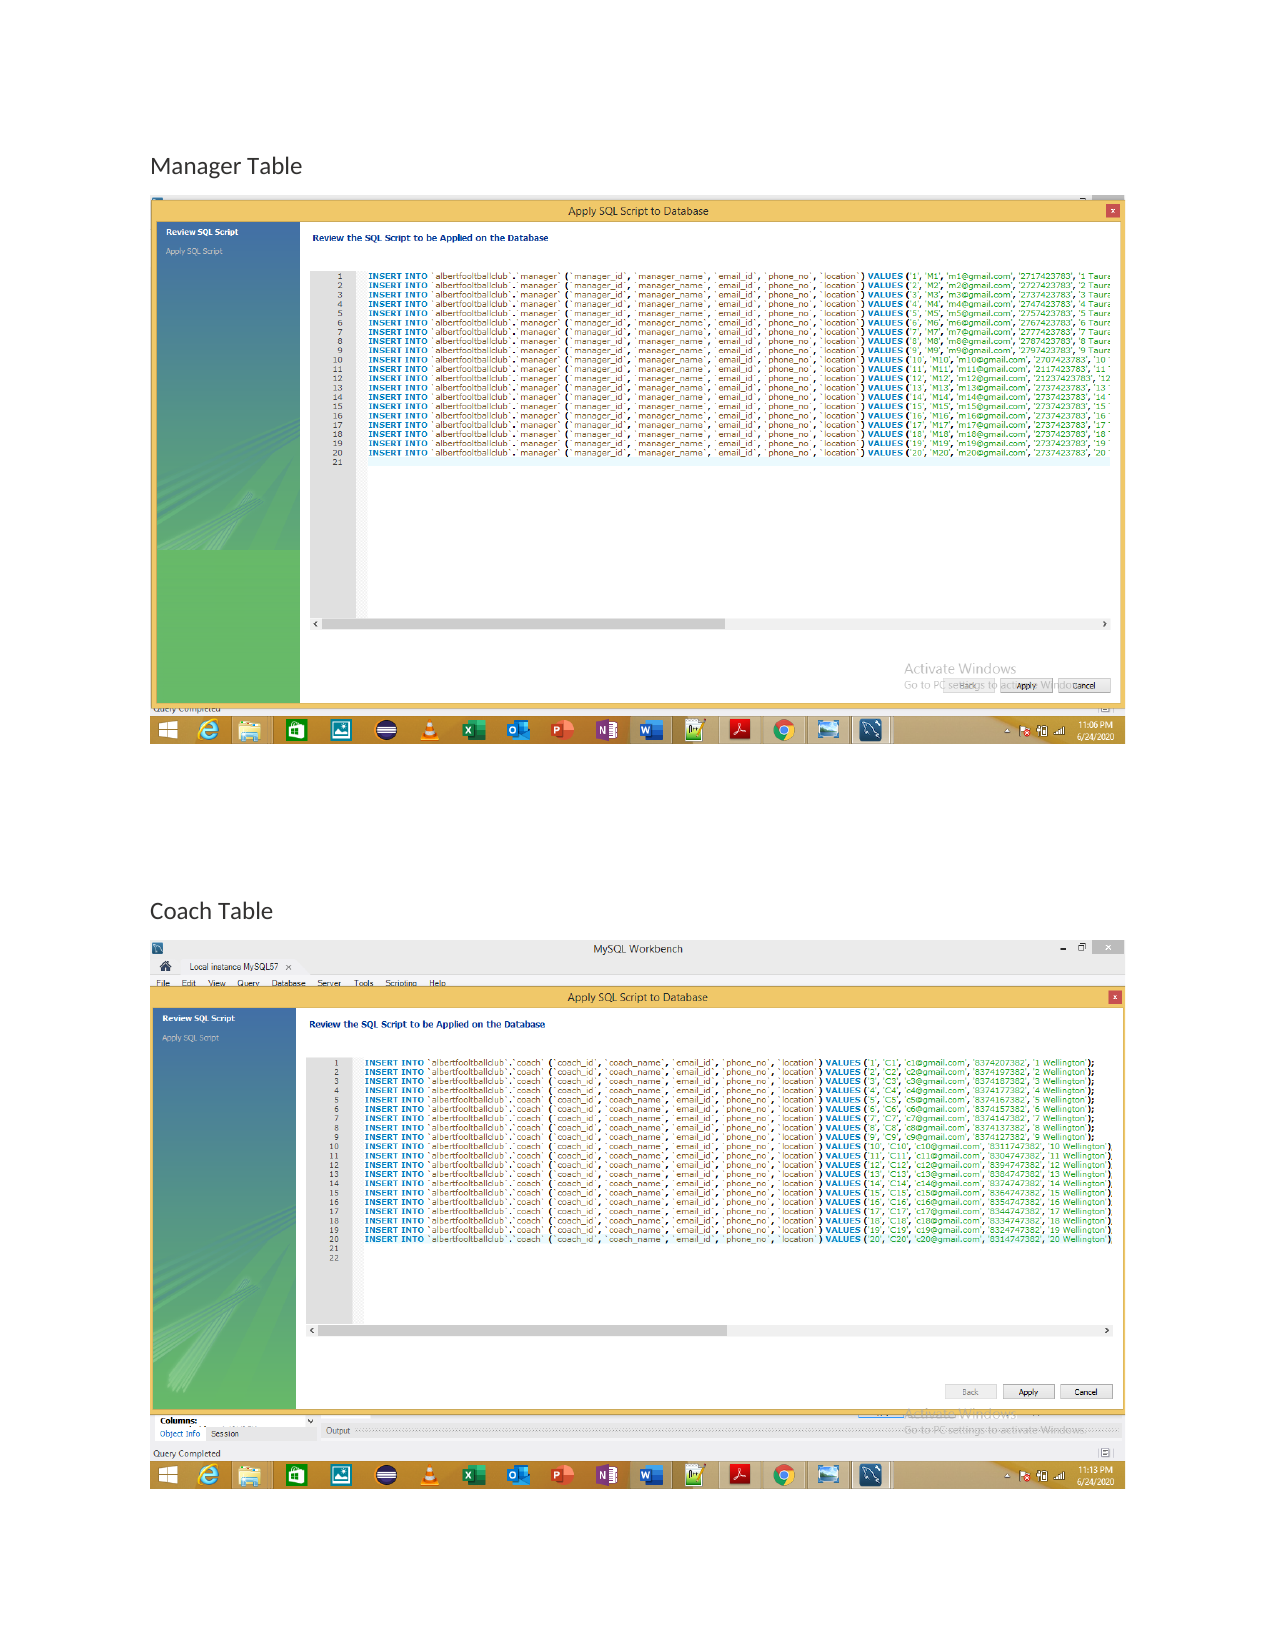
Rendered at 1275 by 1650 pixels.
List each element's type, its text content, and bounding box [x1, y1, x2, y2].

text Manager Table [150, 150, 1125, 181]
picture [150, 195, 1125, 744]
text Coach Table [150, 895, 1125, 926]
picture [150, 940, 1125, 1489]
